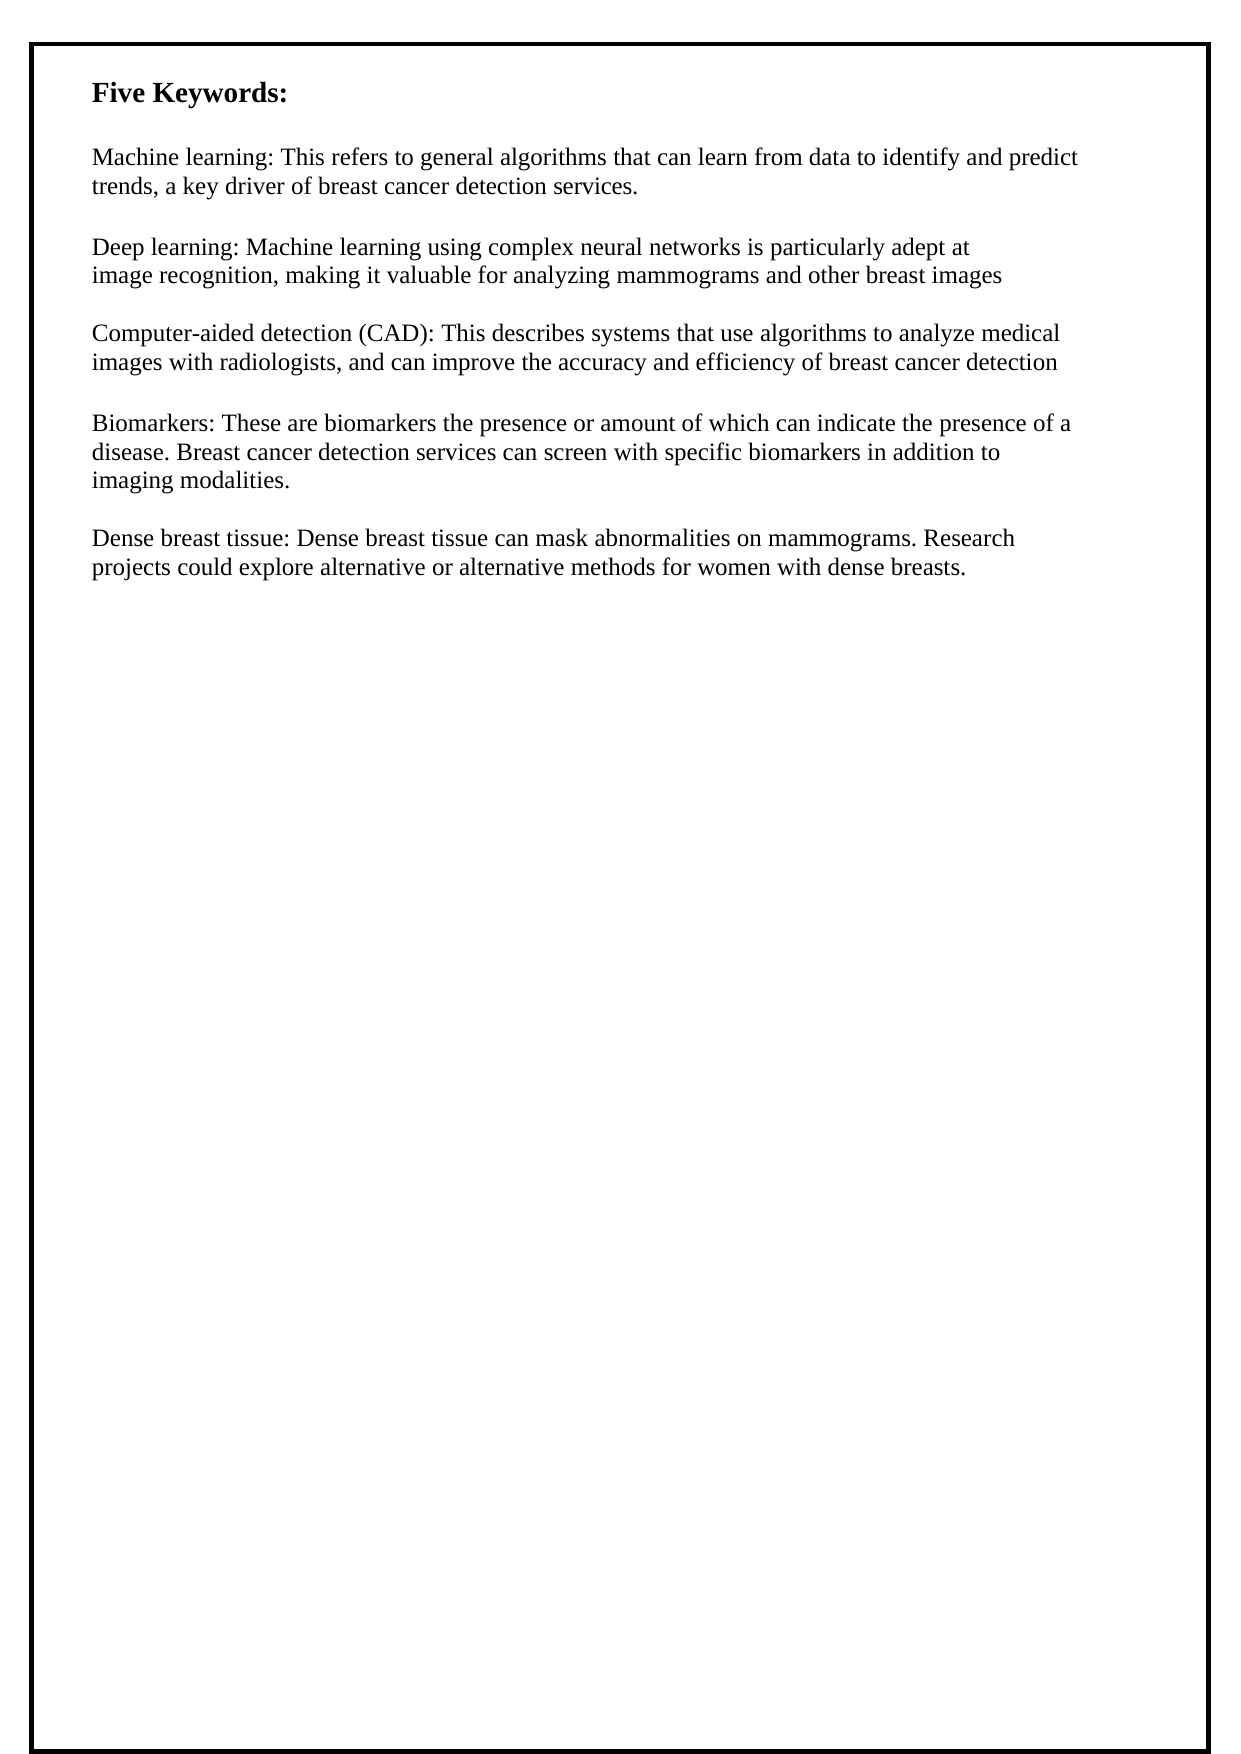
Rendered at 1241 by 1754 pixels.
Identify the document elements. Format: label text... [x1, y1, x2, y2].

text Dense breast tissue: Dense breast tissue can mask abnormalities on mammograms. Research projects could explore alternative or alternative methods for women with dense breasts. [92, 523, 1073, 581]
text Machine learning: This refers to general algorithms that can learn from data to identify and predict trends, a key driver of breast cancer detection services. [92, 142, 1092, 199]
text Biomarkers: These are biomarkers the presence or amount of which can indicate the presence of a disease. Breast cancer detection services can screen with specific biomarkers in addition to imaging modalities. [92, 408, 1072, 494]
text Deep learning: Machine learning using complex neural networks is particularly adept at image recognition, making it valuable for analyzing mammograms and other breast images [92, 232, 1036, 289]
text Computer-aided detection (CAD): This describes systems that use algorithms to analyze medical images with radiologists, and can improve the accuracy and efficiency of breast cancer detection [92, 318, 1092, 376]
text Five Keywords: [92, 75, 1092, 108]
